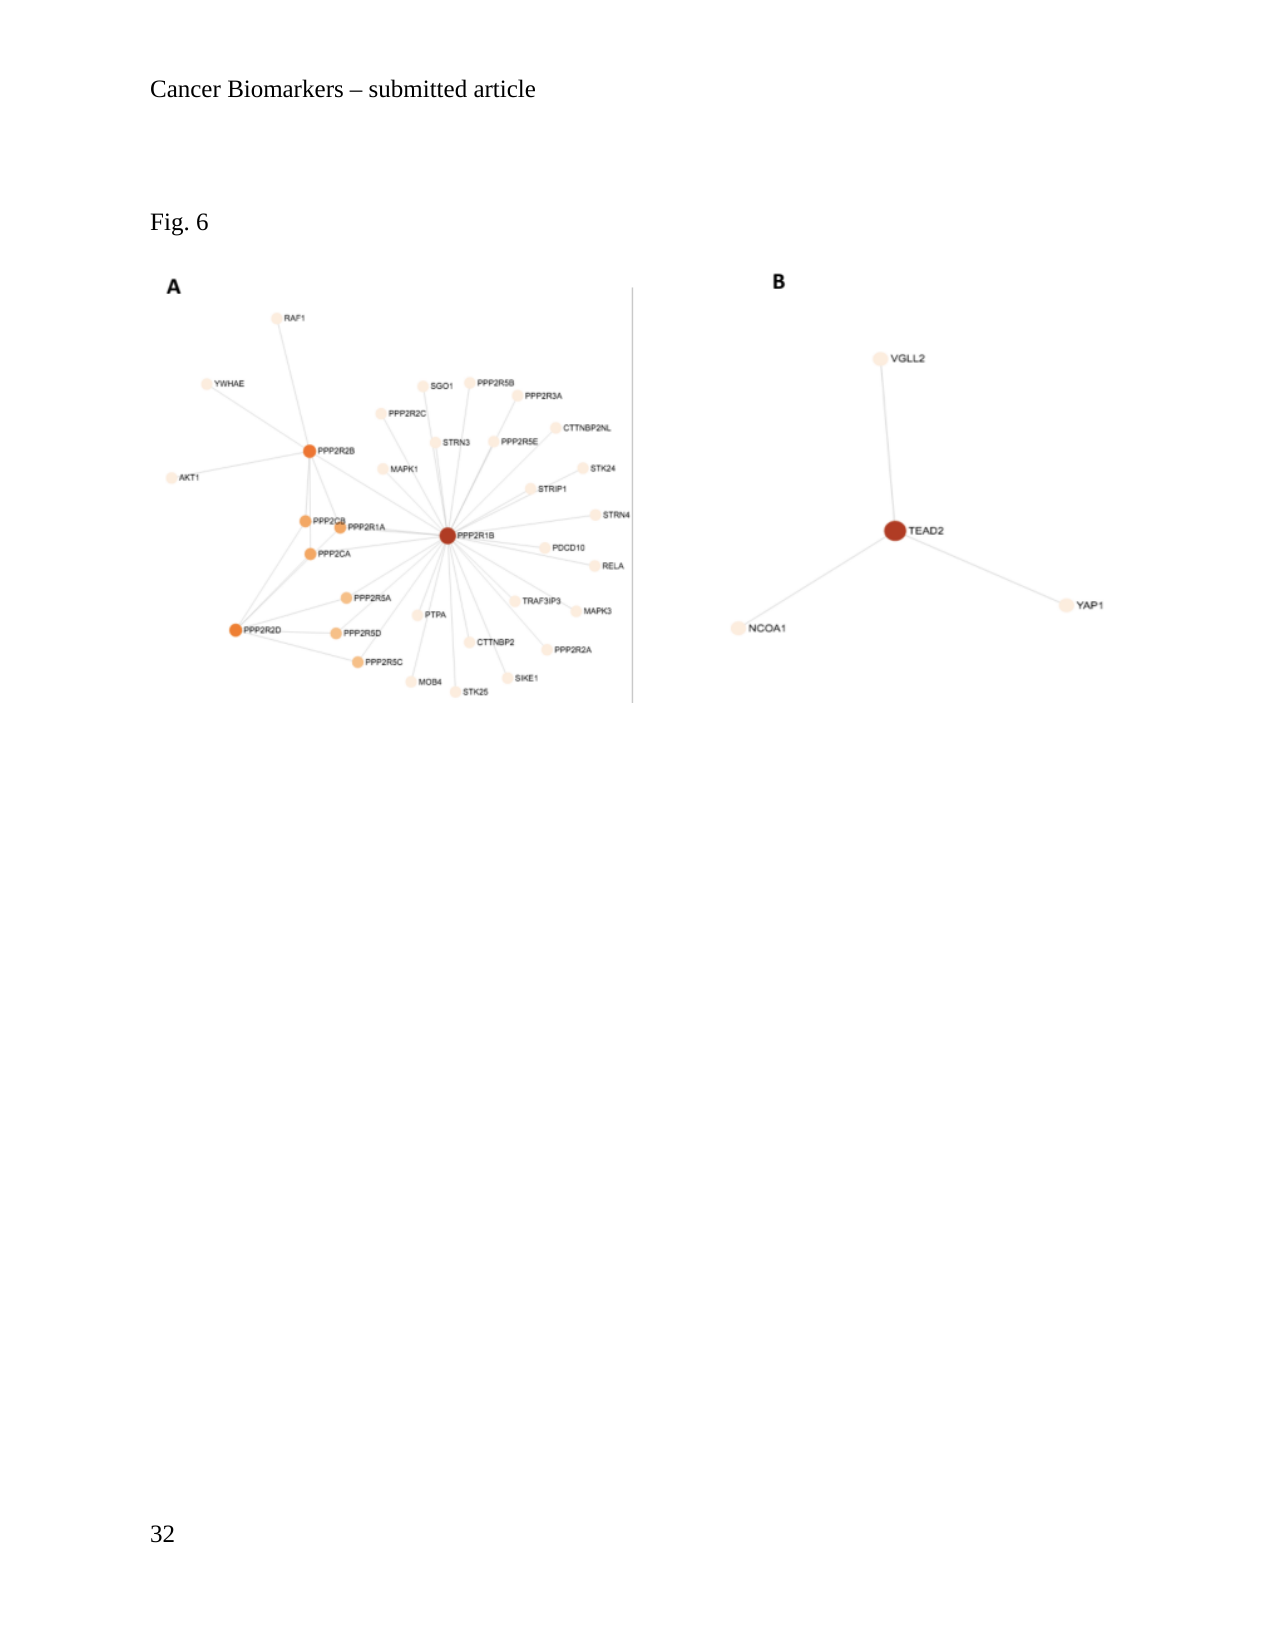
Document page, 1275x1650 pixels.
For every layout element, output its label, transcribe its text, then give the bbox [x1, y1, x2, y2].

text Fig. 6 [150, 207, 1125, 236]
